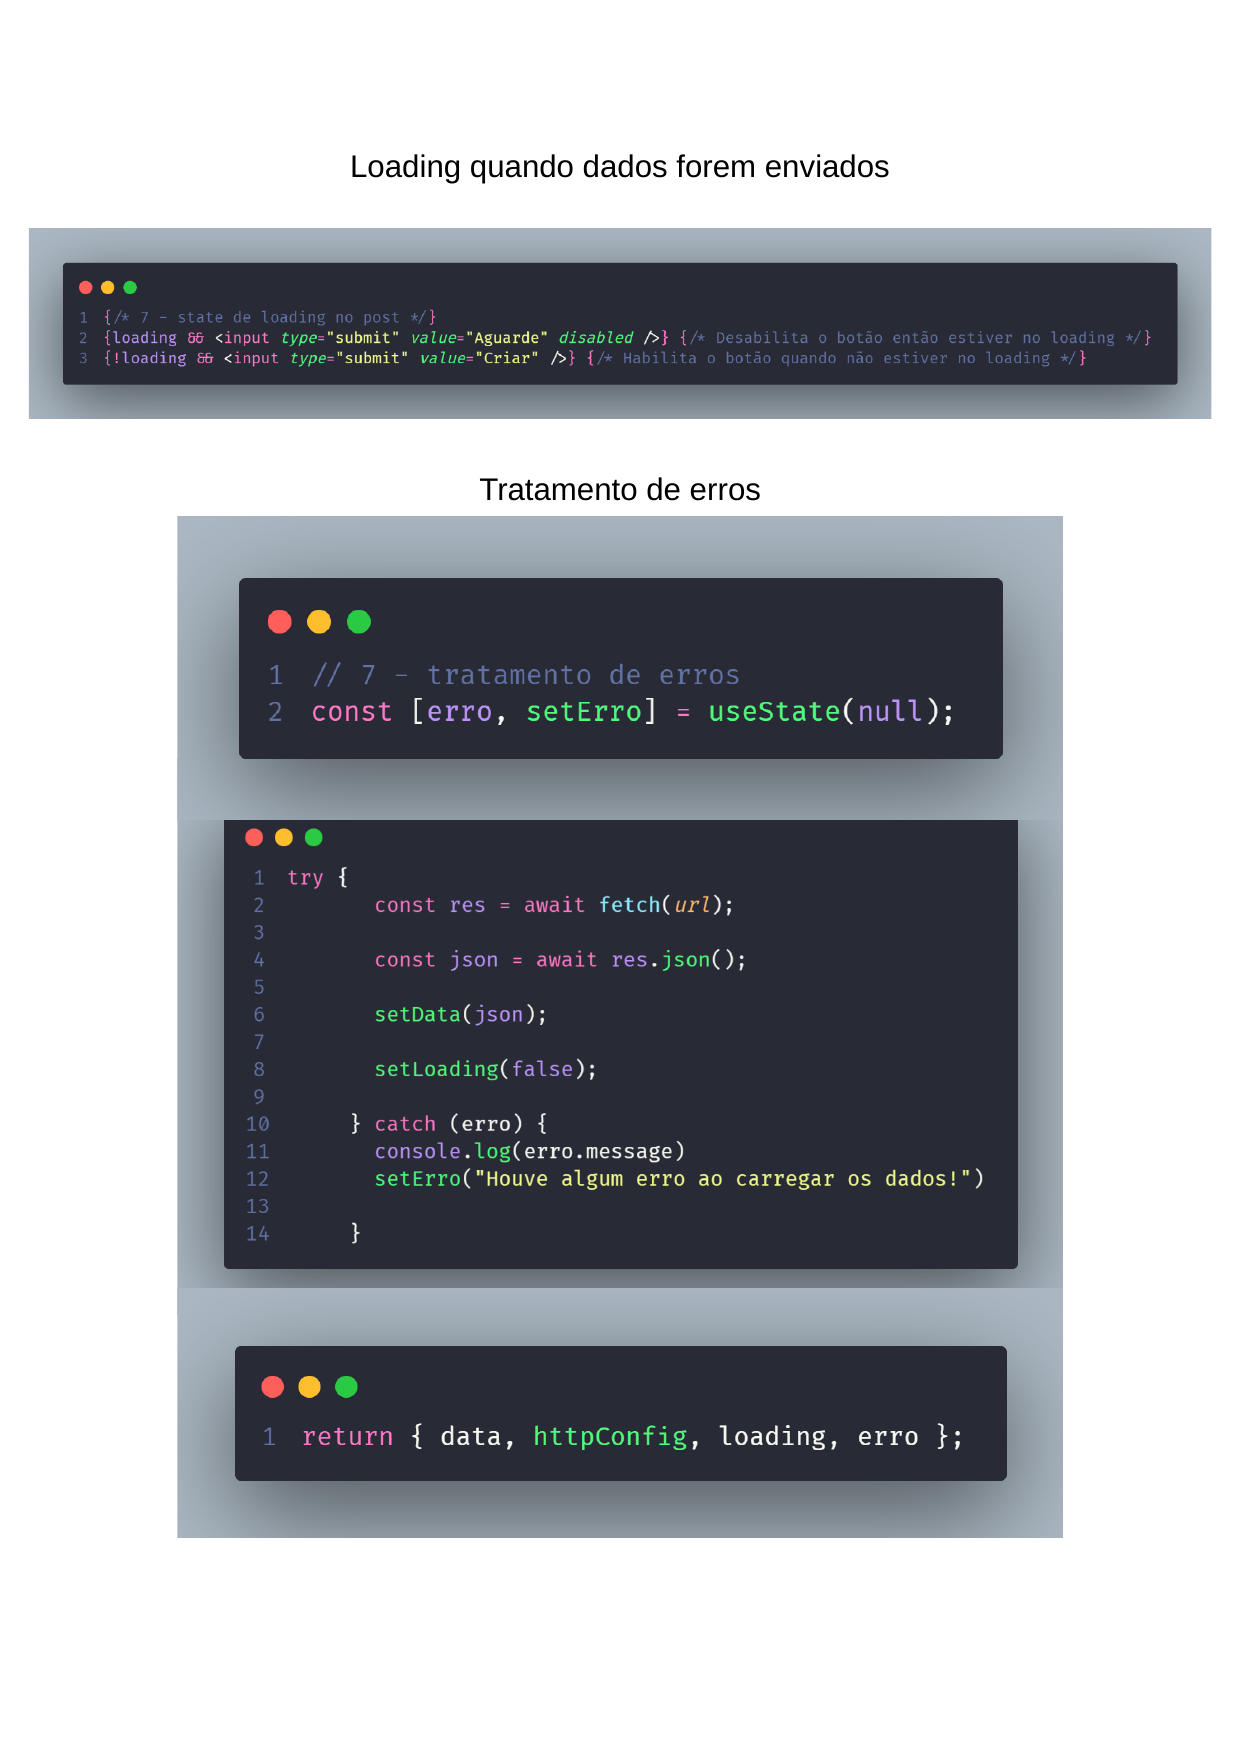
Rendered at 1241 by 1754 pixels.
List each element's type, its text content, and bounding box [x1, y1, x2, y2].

picture [28, 228, 1212, 419]
text Tratamento de erros [177, 471, 1063, 507]
text Loading quando dados forem enviados [177, 148, 1063, 183]
picture [177, 516, 1063, 1538]
